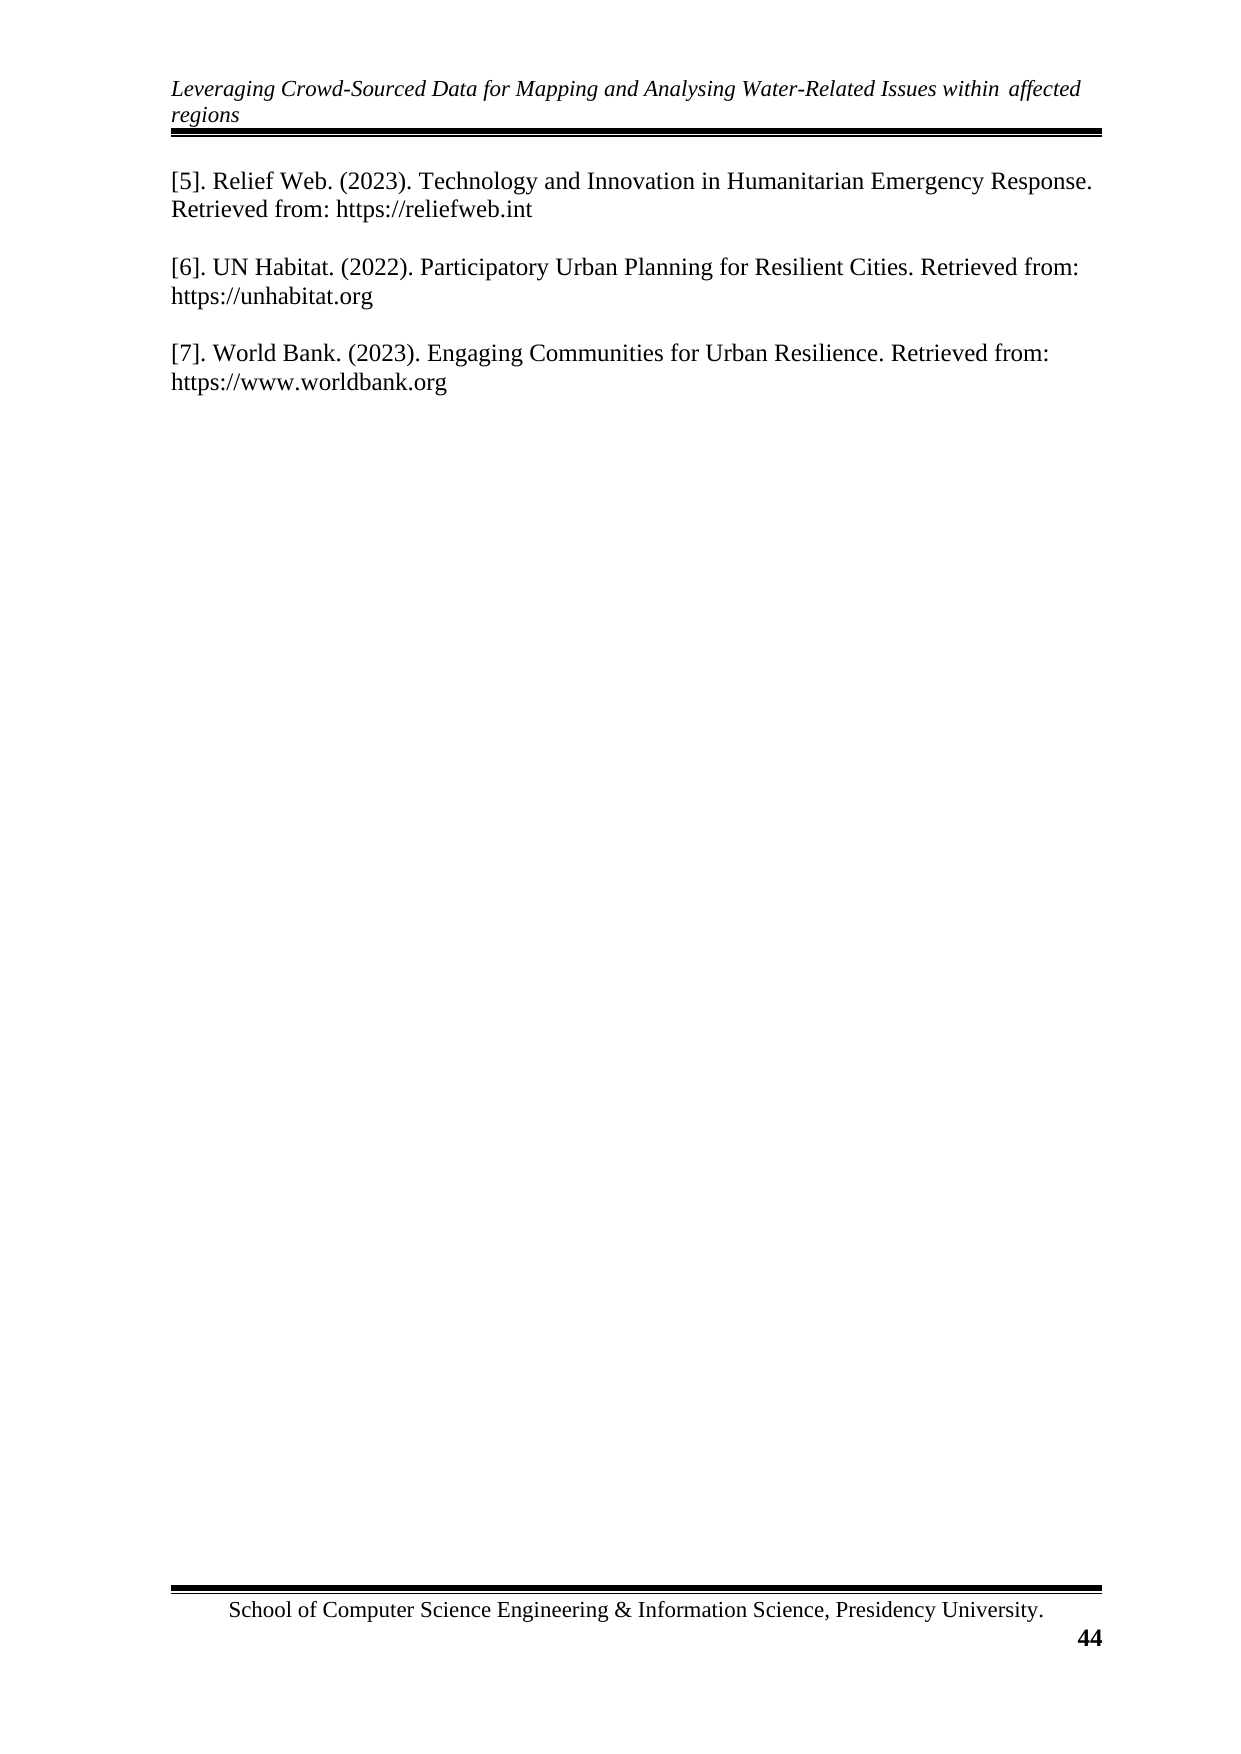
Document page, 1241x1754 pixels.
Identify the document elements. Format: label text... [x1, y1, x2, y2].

text [7]. World Bank. (2023). Engaging Communities for Urban Resilience. Retrieved from: https://www.worldbank.org [171, 338, 1102, 396]
text [5]. Relief Web. (2023). Technology and Innovation in Humanitarian Emergency Response. Retrieved from: https://reliefweb.int [171, 166, 1102, 223]
text [6]. UN Habitat. (2022). Participatory Urban Planning for Resilient Cities. Retrieved from: https://unhabitat.org [171, 252, 1102, 309]
